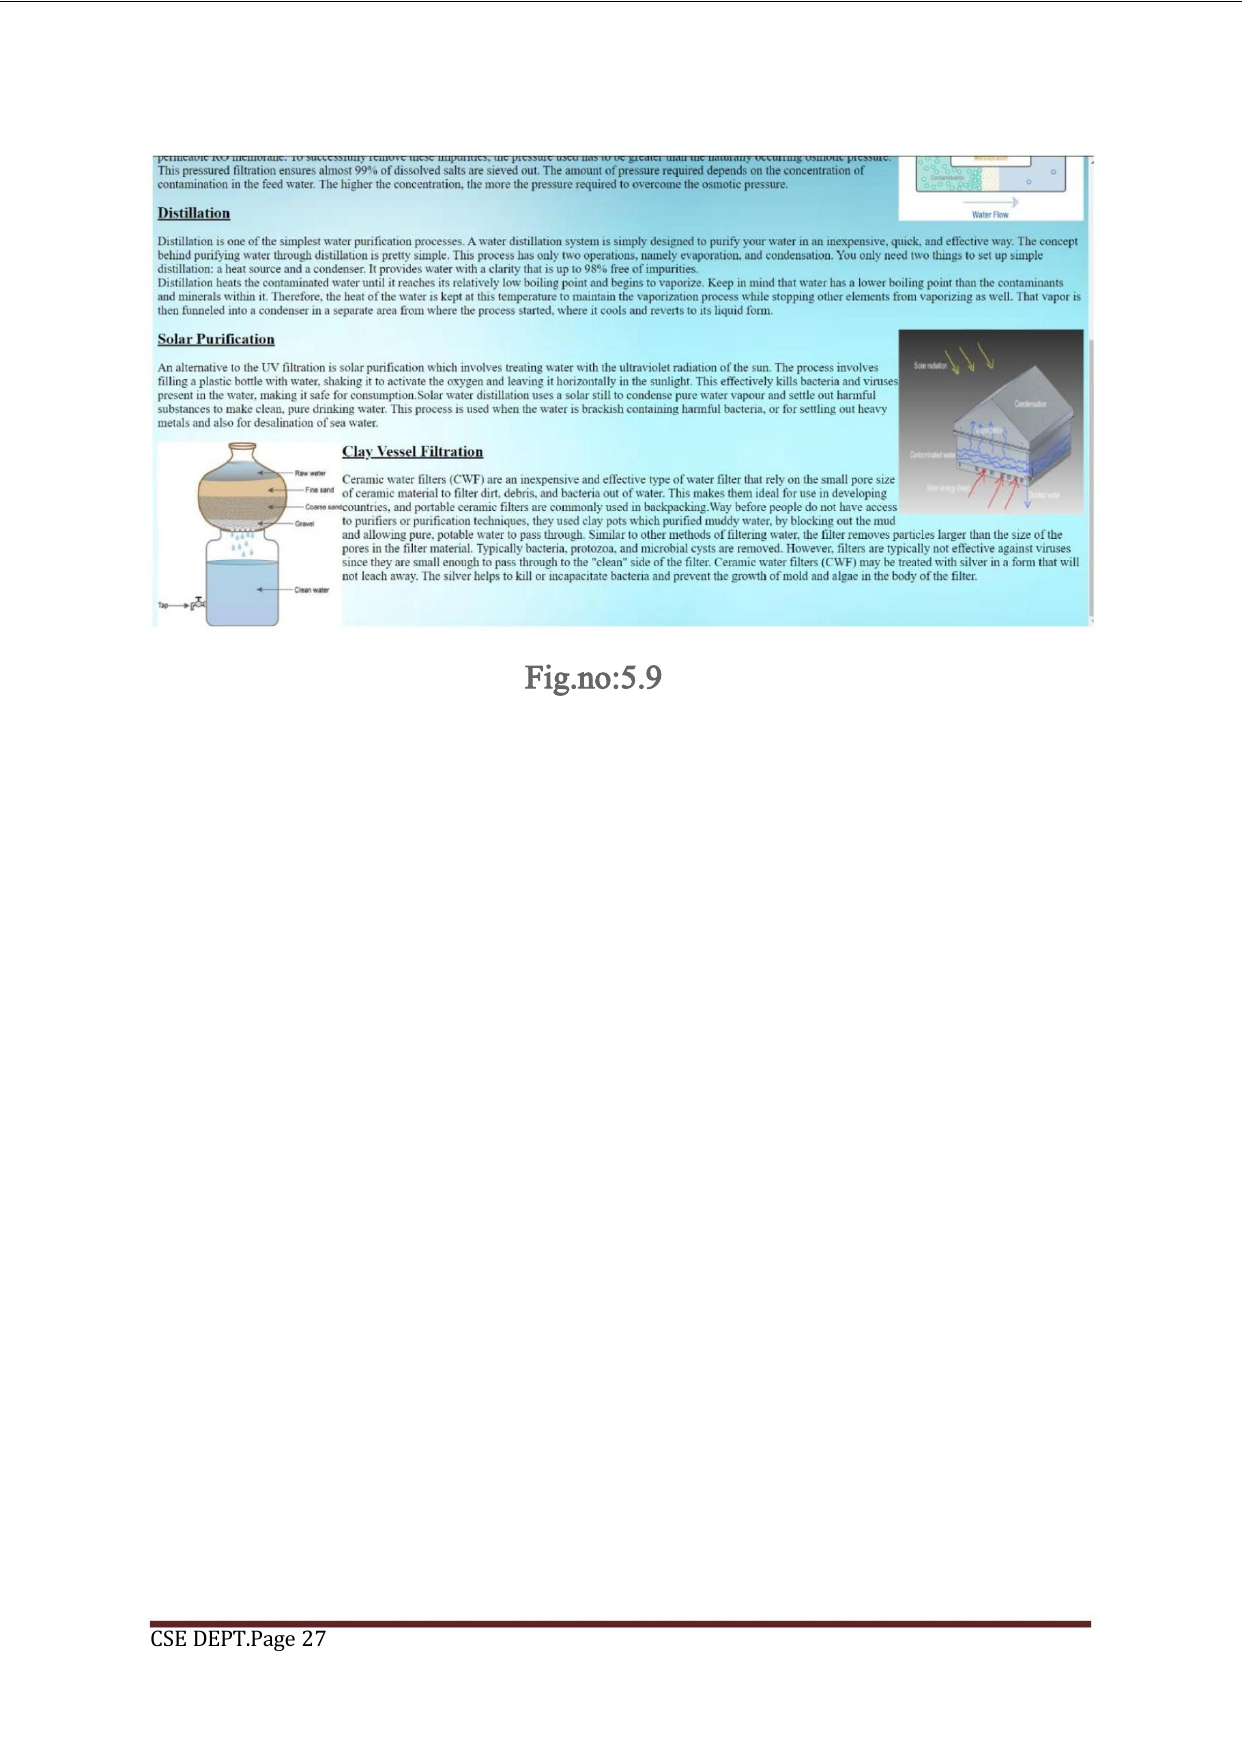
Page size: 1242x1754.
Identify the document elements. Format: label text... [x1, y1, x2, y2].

list CSE DEPT.Page 27 [150, 1624, 349, 1652]
list Fig.no:5.9 [525, 659, 693, 696]
picture [0, 2, 1242, 1754]
